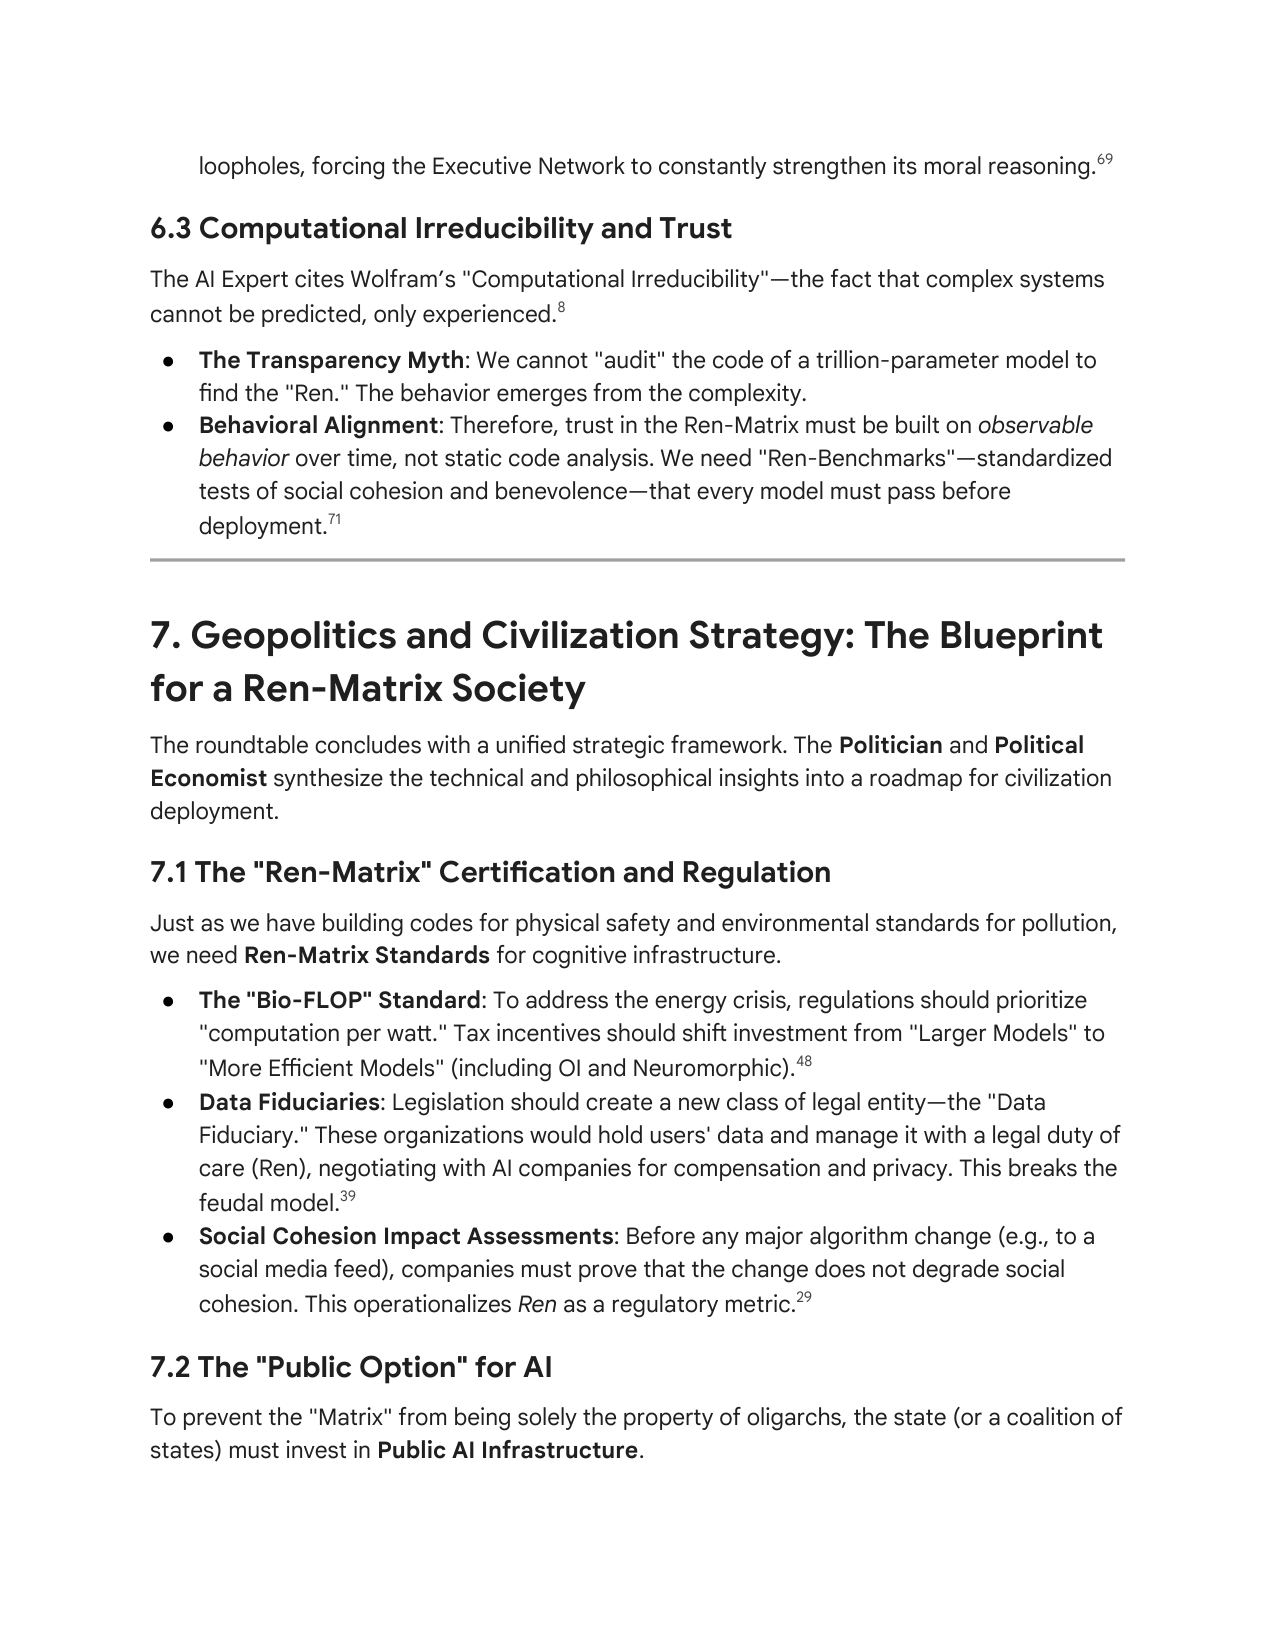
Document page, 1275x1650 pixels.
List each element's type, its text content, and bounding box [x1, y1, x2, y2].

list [161, 150, 1125, 181]
subtitle 7.1 The "Ren-Matrix" Certification and Regulation [150, 855, 1125, 891]
text The AI Expert cites Wolfram’s "Computational Irreducibility"—the fact that complex systems cannot be predicted, only experienced.8 [150, 265, 1125, 329]
subtitle 7.2 The "Public Option" for AI [150, 1349, 1125, 1386]
list Data Fiduciaries: Legislation should create a new class of legal entity—the "Data Fiduciary." These organizations would hold users' data and manage it with a legal duty of care (Ren), negotiating with AI companies for compensation and privacy. This breaks the feudal model.39 [161, 1088, 1125, 1218]
text Just as we have building codes for physical safety and environmental standards for pollution, we need Ren-Matrix Standards for cognitive infrastructure. [150, 909, 1125, 970]
list Behavioral Alignment: Therefore, trust in the Ren-Matrix must be built on observable behavior over time, not static code analysis. We need "Ren-Benchmarks"—standardized tests of social cohesion and benevolence—that every model must pass before deployment.71 [161, 412, 1125, 542]
list Social Cohesion Impact Assessments: Before any major algorithm change (e.g., to a social media feed), companies must prove that the change does not degrade social cohesion. This operationalizes Ren as a regulatory metric.29 [161, 1223, 1125, 1320]
subtitle 7. Geopolitics and Civilization Strategy: The Blueprint for a Ren-Matrix Society [150, 562, 1125, 712]
text The roundtable concludes with a unified strategic framework. The Politician and Political Economist synthesize the technical and philosophical insights into a roadmap for civilization deployment. [150, 732, 1125, 826]
text To prevent the "Matrix" from being solely the property of oligarchs, the state (or a coalition of states) must invest in Public AI Infrastructure. [150, 1403, 1125, 1465]
list The "Bio-FLOP" Standard: To address the energy crisis, regulations should prioritize "computation per watt." Tax incentives should shift investment from "Larger Models" to "More Efficient Models" (including OI and Neuromorphic).48 [161, 987, 1125, 1084]
subtitle 6.3 Computational Irreducibility and Trust [150, 211, 1125, 247]
list The Transparency Myth: We cannot "audit" the code of a trillion-parameter model to find the "Ren." The behavior emerges from the complexity. [161, 346, 1125, 408]
